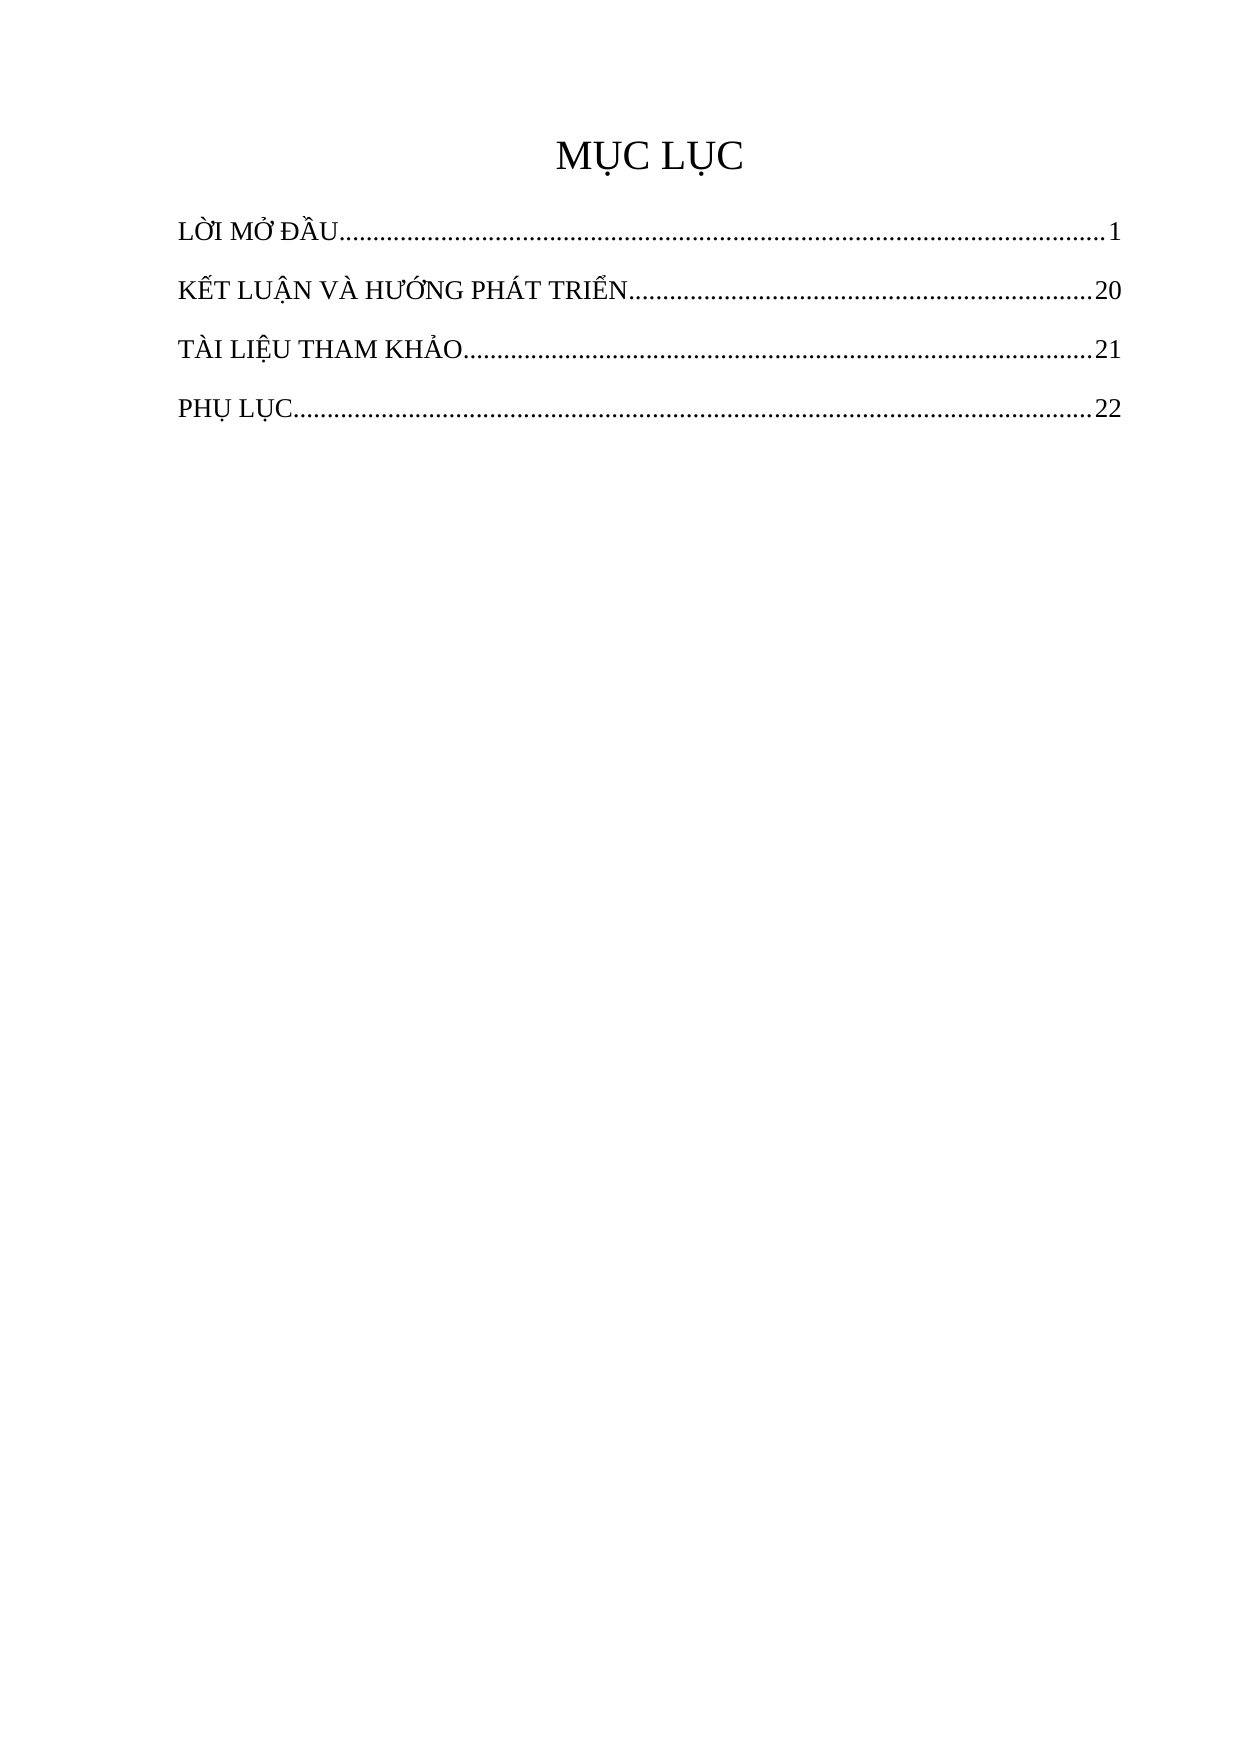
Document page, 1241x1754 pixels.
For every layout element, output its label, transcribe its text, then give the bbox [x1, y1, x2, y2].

text MỤC LỤC [177, 131, 1122, 178]
